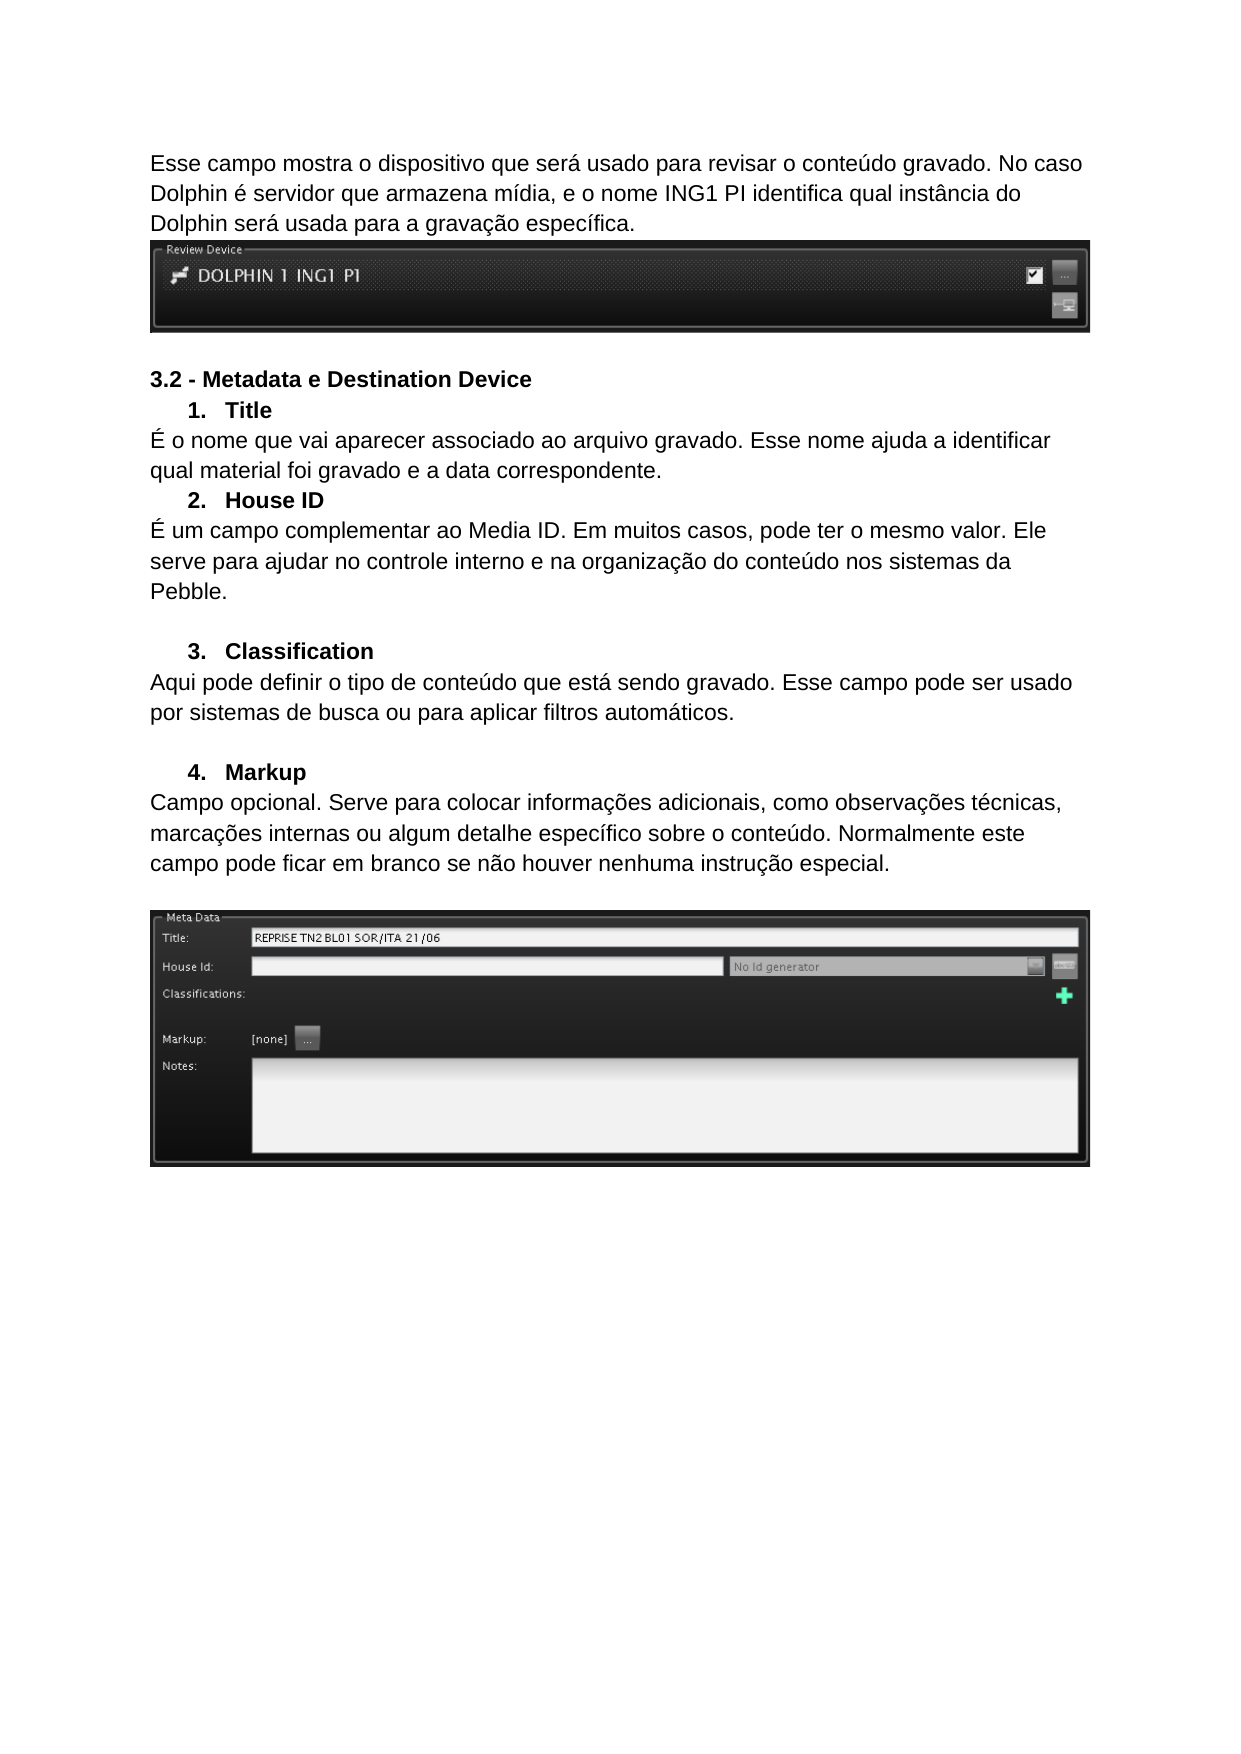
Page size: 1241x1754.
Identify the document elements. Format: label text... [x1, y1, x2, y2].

picture [150, 240, 1091, 333]
text Campo opcional. Serve para colocar informações adicionais, como observações técnicas, marcações internas ou algum detalhe específico sobre o conteúdo. Normalmente este campo pode ficar em branco se não houver nenhuma instrução especial. [150, 789, 1090, 876]
list Classification [187, 638, 1090, 664]
text Esse campo mostra o dispositivo que será usado para revisar o conteúdo gravado. No caso Dolphin é servidor que armazena mídia, e o nome ING1 PI identifica qual instância do Dolphin será usada para a gravação específica. [150, 150, 1090, 237]
list Markup [187, 759, 1090, 785]
list House ID [187, 487, 1090, 513]
text Aqui pode definir o tipo de conteúdo que está sendo gravado. Esse campo pode ser usado por sistemas de busca ou para aplicar filtros automáticos. [150, 668, 1090, 725]
text É um campo complementar ao Media ID. Em muitos casos, pode ter o mesmo valor. Ele serve para ajudar no controle interno e na organização do conteúdo nos sistemas da Pebble. [150, 517, 1090, 604]
list Title [187, 397, 1090, 423]
text 3.2 - Metadata e Destination Device [150, 366, 1090, 393]
text É o nome que vai aparecer associado ao arquivo gravado. Esse nome ajuda a identificar qual material foi gravado e a data correspondente. [150, 427, 1090, 483]
picture [150, 910, 1091, 1167]
